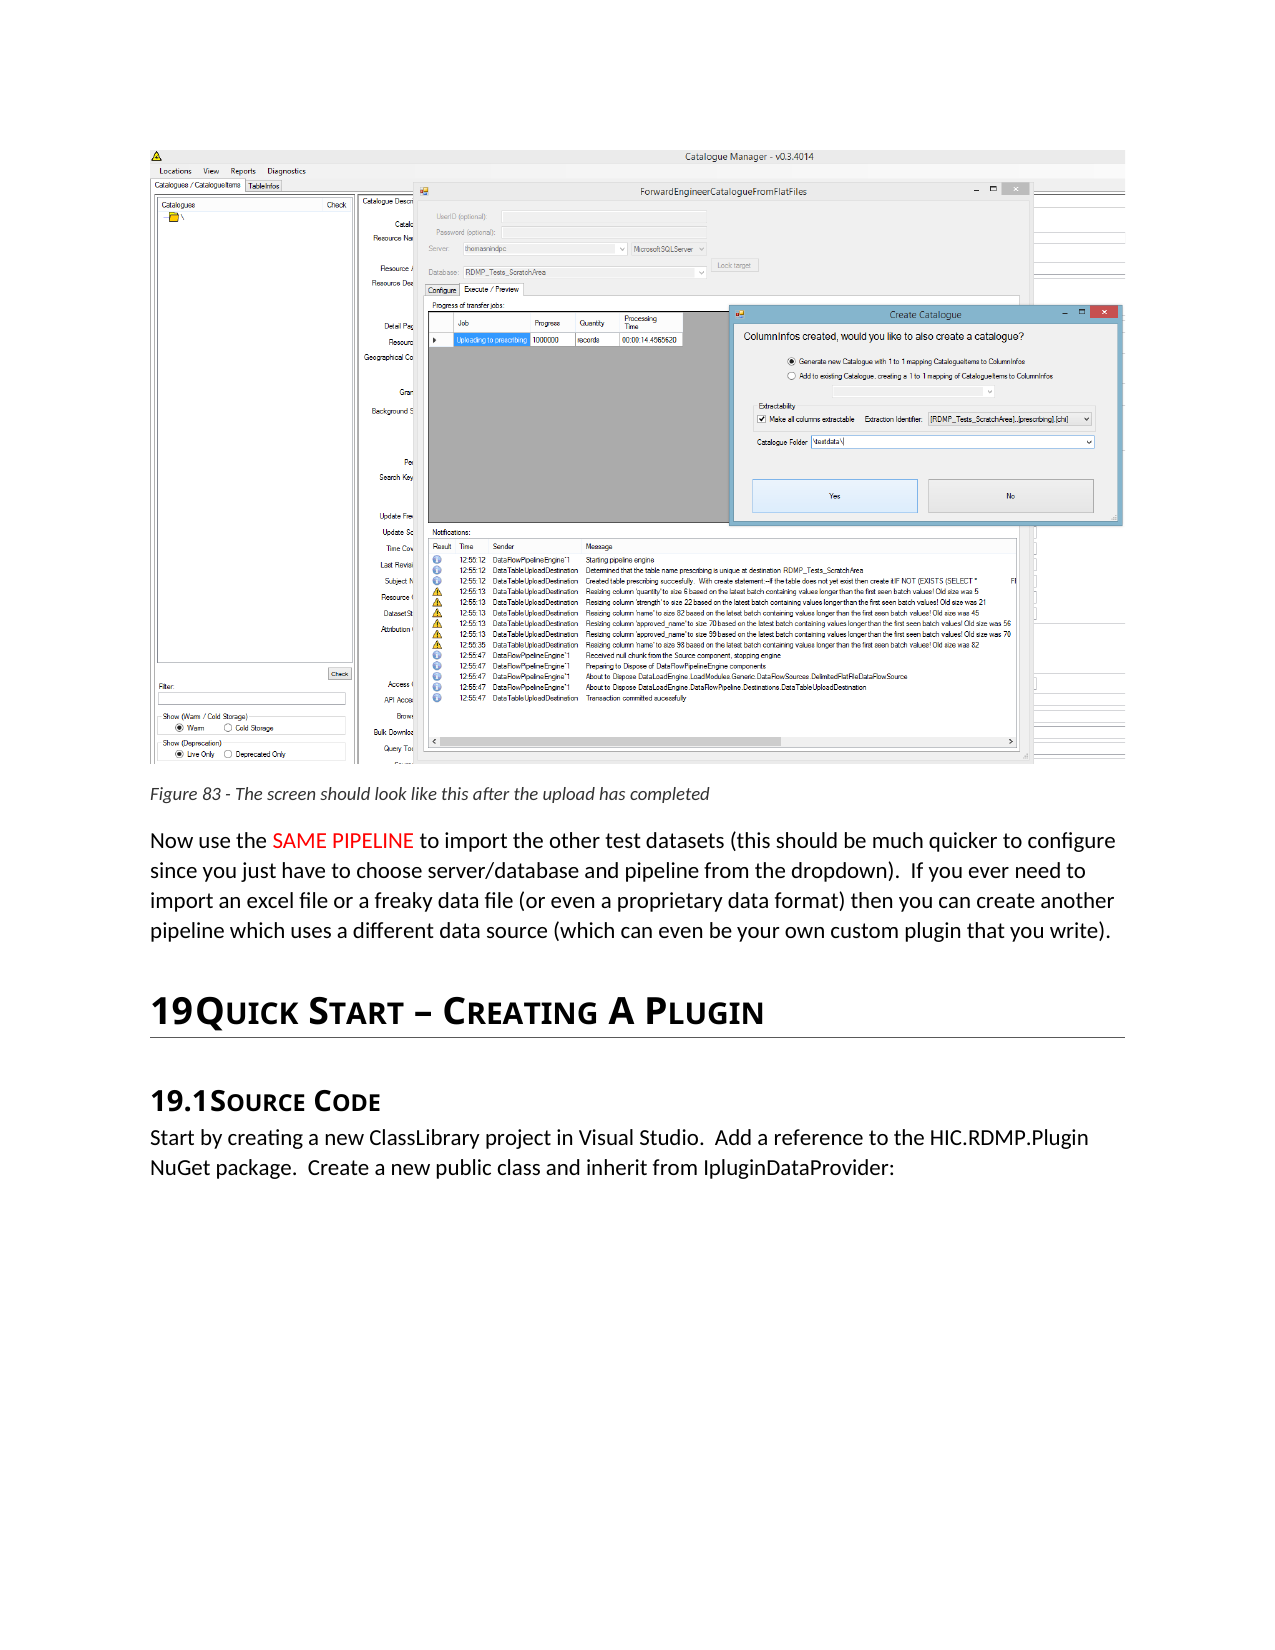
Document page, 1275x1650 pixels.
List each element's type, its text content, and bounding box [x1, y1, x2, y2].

picture [150, 150, 1125, 764]
subtitle Source Code [150, 1080, 1125, 1120]
subtitle Quick Start – Creating A Plugin [150, 984, 1125, 1037]
text Now use the SAME PIPELINE to import the other test datasets (this should be much quicker to configure since you just have to choose server/database and pipeline from the dropdown). If you ever need to import an excel file or a freaky data file (or even a proprietary data format) then you can create another pipeline which uses a different data source (which can even be your own custom plugin that you write). [150, 826, 1125, 945]
text Start by creating a new ClassLibrary project in Visual Studio. Add a reference to the HIC.RDMP.Plugin NuGet package. Create a new public class and inherit from IpluginDataProvider: [150, 1123, 1125, 1181]
text Figure 83 - The screen should look like this after the upload has completed [150, 782, 1125, 805]
